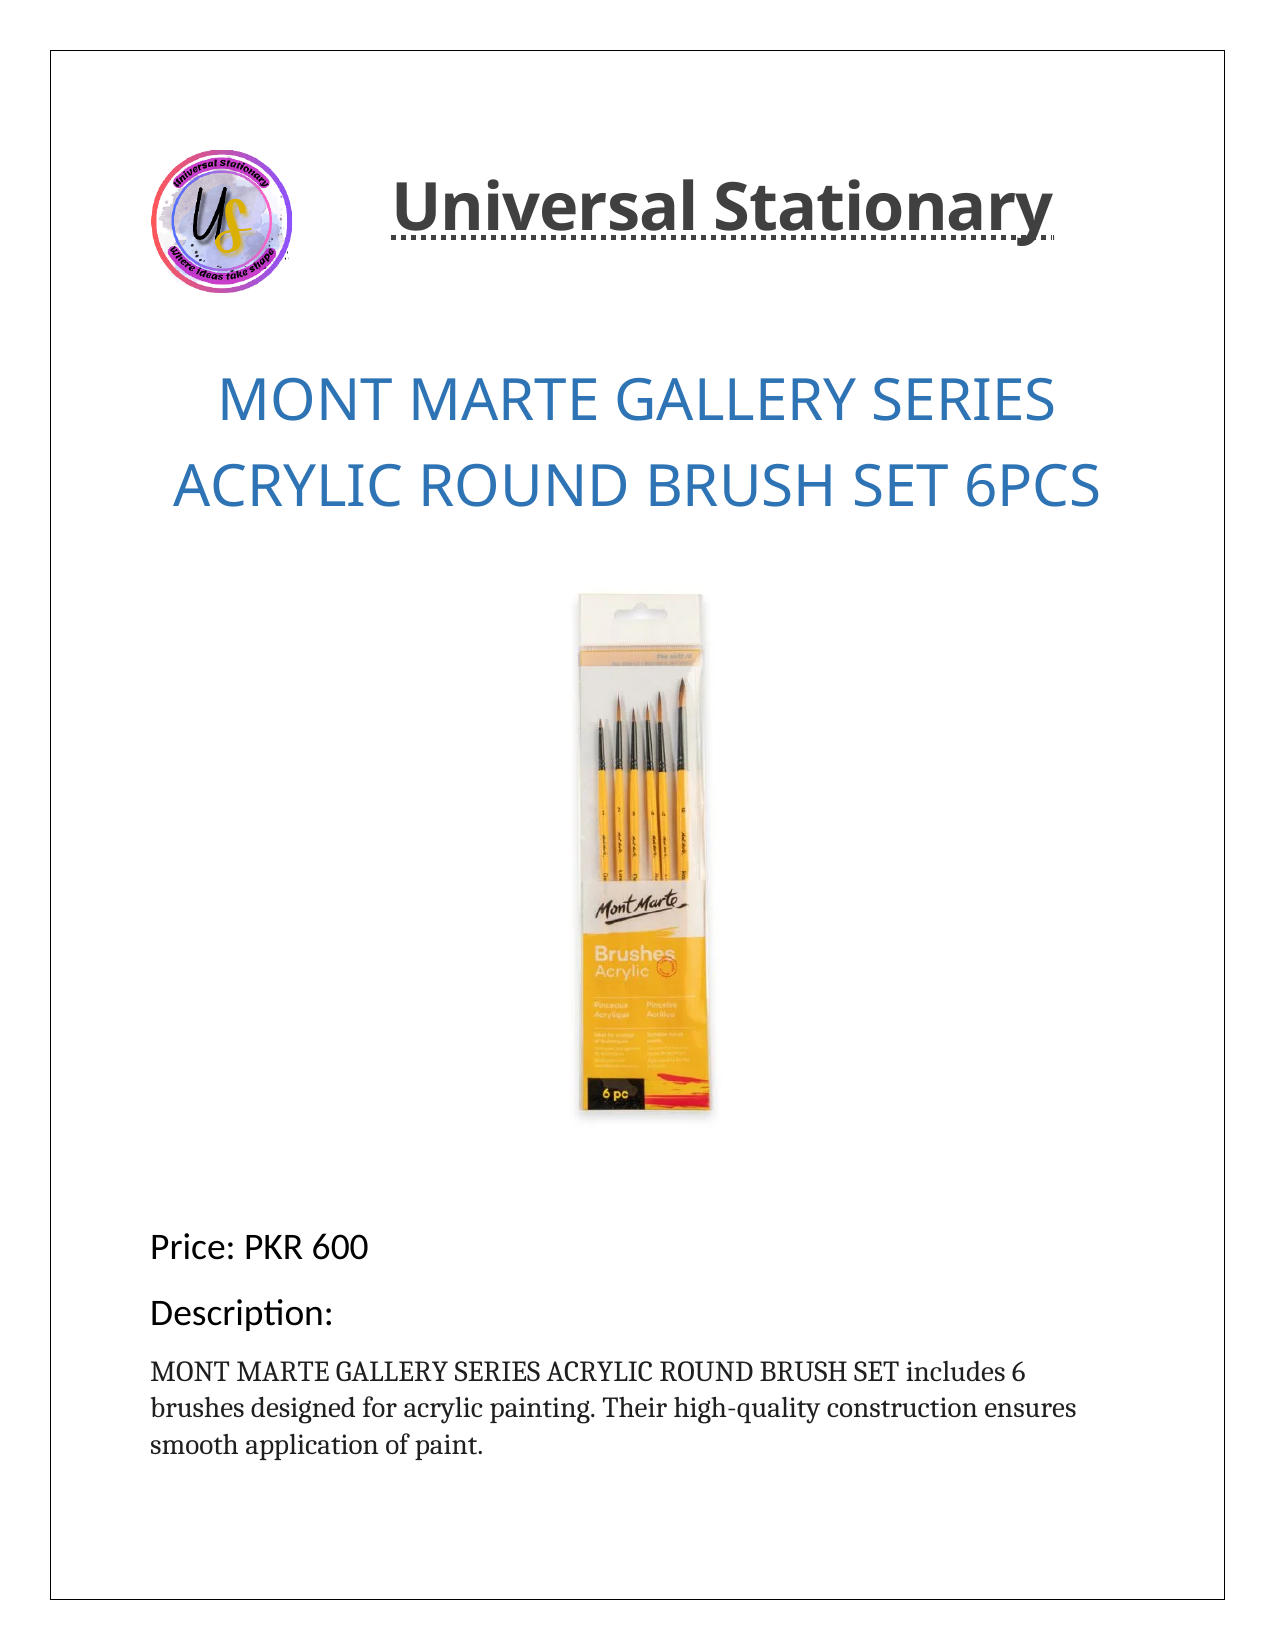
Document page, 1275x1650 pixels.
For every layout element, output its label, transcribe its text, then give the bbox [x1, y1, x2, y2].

text MONT MARTE GALLERY SERIES ACRYLIC ROUND BRUSH SET includes 6 brushes designed for acrylic painting. Their high-quality construction ensures smooth application of paint. [150, 1356, 1125, 1461]
text Description: [150, 1289, 1125, 1335]
text Price: PKR 600 [150, 1223, 1125, 1269]
picture [331, 546, 944, 1158]
text MONT MARTE GALLERY SERIES ACRYLIC ROUND BRUSH SET 6PCS [150, 358, 1125, 523]
picture [150, 150, 293, 293]
